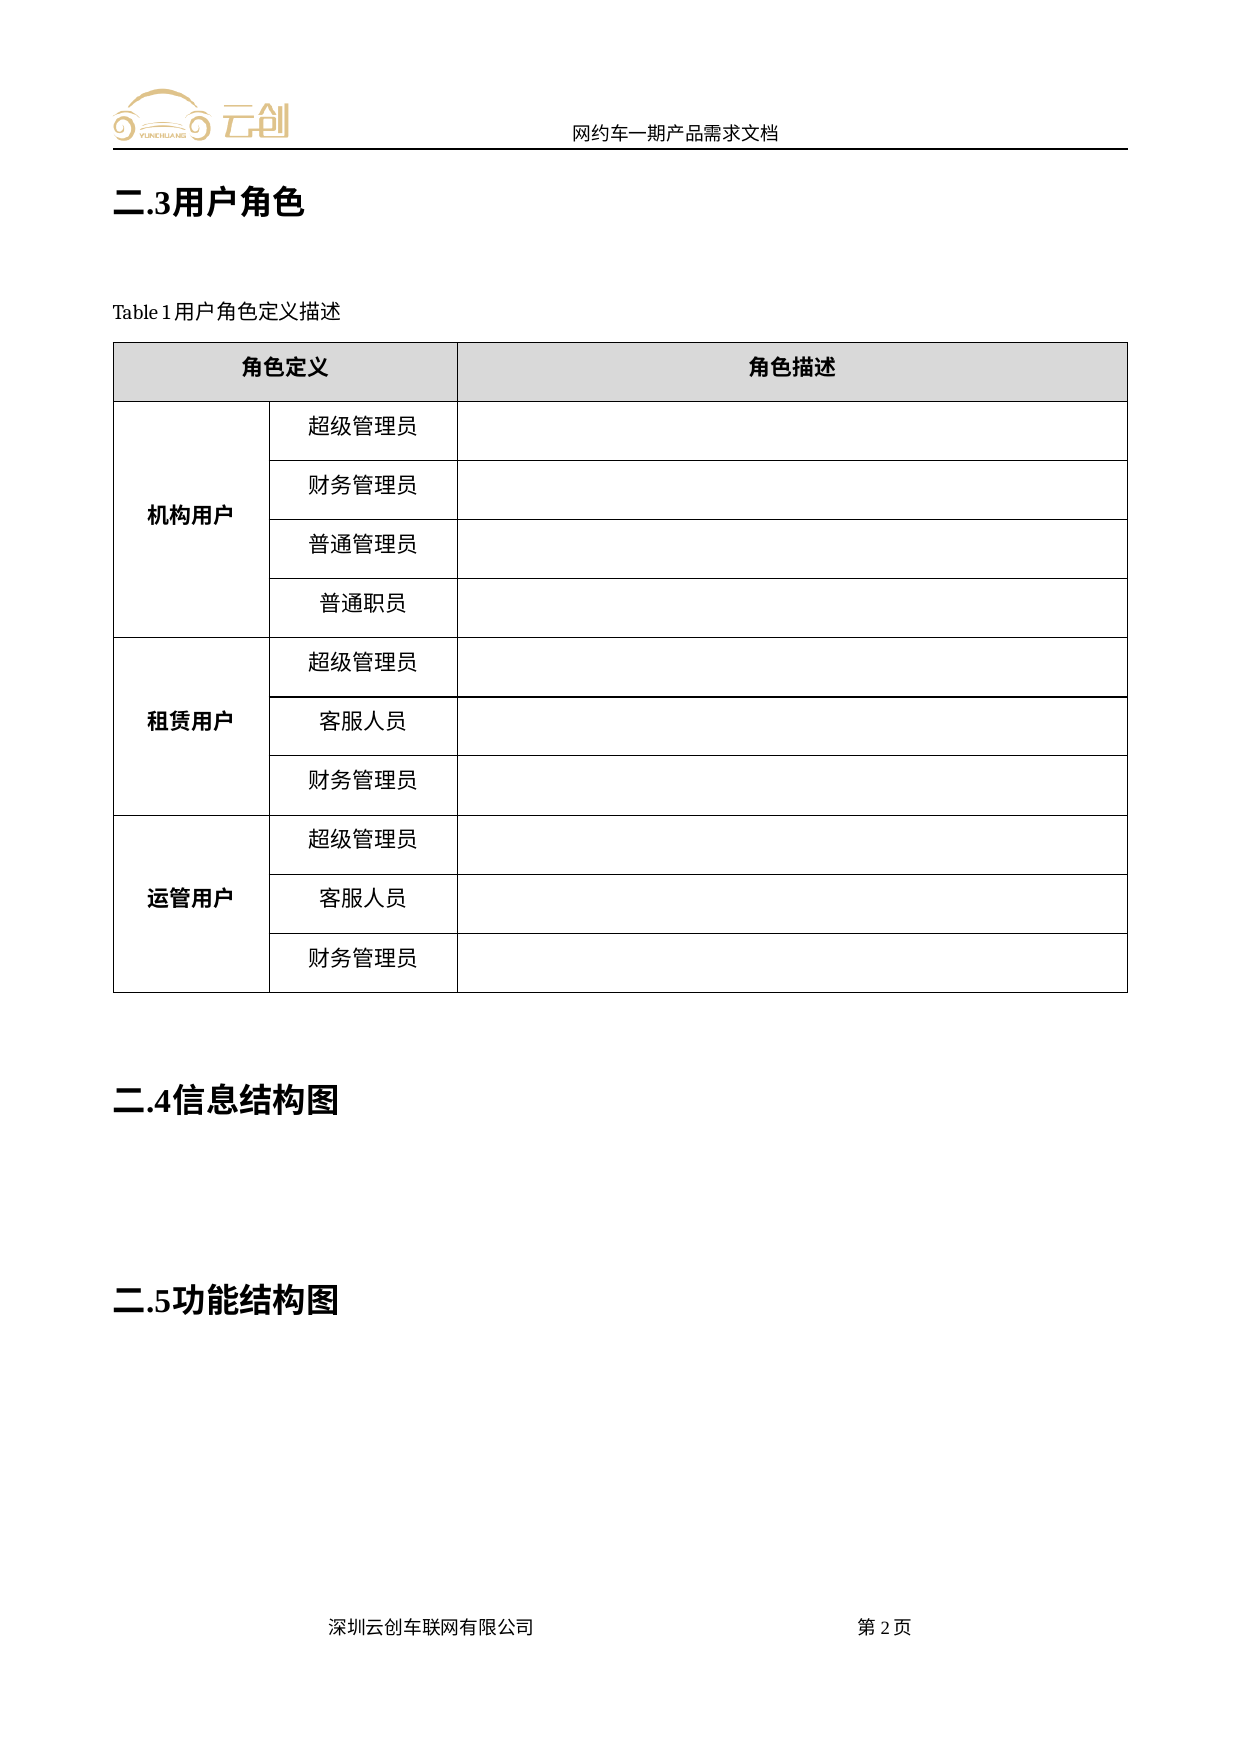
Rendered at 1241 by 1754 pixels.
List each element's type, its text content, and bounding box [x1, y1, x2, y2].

table_cell 机构用户 [114, 402, 269, 637]
picture [112, 88, 289, 141]
table_cell [458, 698, 1127, 755]
table_cell [458, 461, 1127, 519]
table_header 角色描述 [458, 343, 1127, 401]
subtitle 功能结构图 [112, 1266, 1128, 1331]
table_cell 超级管理员 [270, 638, 457, 696]
table_cell [458, 579, 1127, 637]
table_cell [458, 816, 1127, 873]
table_cell 超级管理员 [270, 816, 457, 873]
table_header 角色定义 [114, 343, 457, 401]
table_cell [458, 402, 1127, 460]
table_cell 财务管理员 [270, 756, 457, 814]
table_cell [458, 520, 1127, 578]
table_cell [458, 875, 1127, 933]
subtitle 用户角色 [112, 167, 1128, 232]
table_cell 租赁用户 [114, 638, 269, 814]
table_cell 客服人员 [270, 698, 457, 755]
subtitle 信息结构图 [112, 1066, 1128, 1131]
table_cell [458, 638, 1127, 696]
table_cell 财务管理员 [270, 461, 457, 519]
table_cell 财务管理员 [270, 934, 457, 992]
table_cell [458, 756, 1127, 814]
table_cell 客服人员 [270, 875, 457, 933]
table_cell 普通职员 [270, 579, 457, 637]
table_cell 运管用户 [114, 816, 269, 992]
table_cell 超级管理员 [270, 402, 457, 460]
table_cell [458, 934, 1127, 992]
table_cell 普通管理员 [270, 520, 457, 578]
